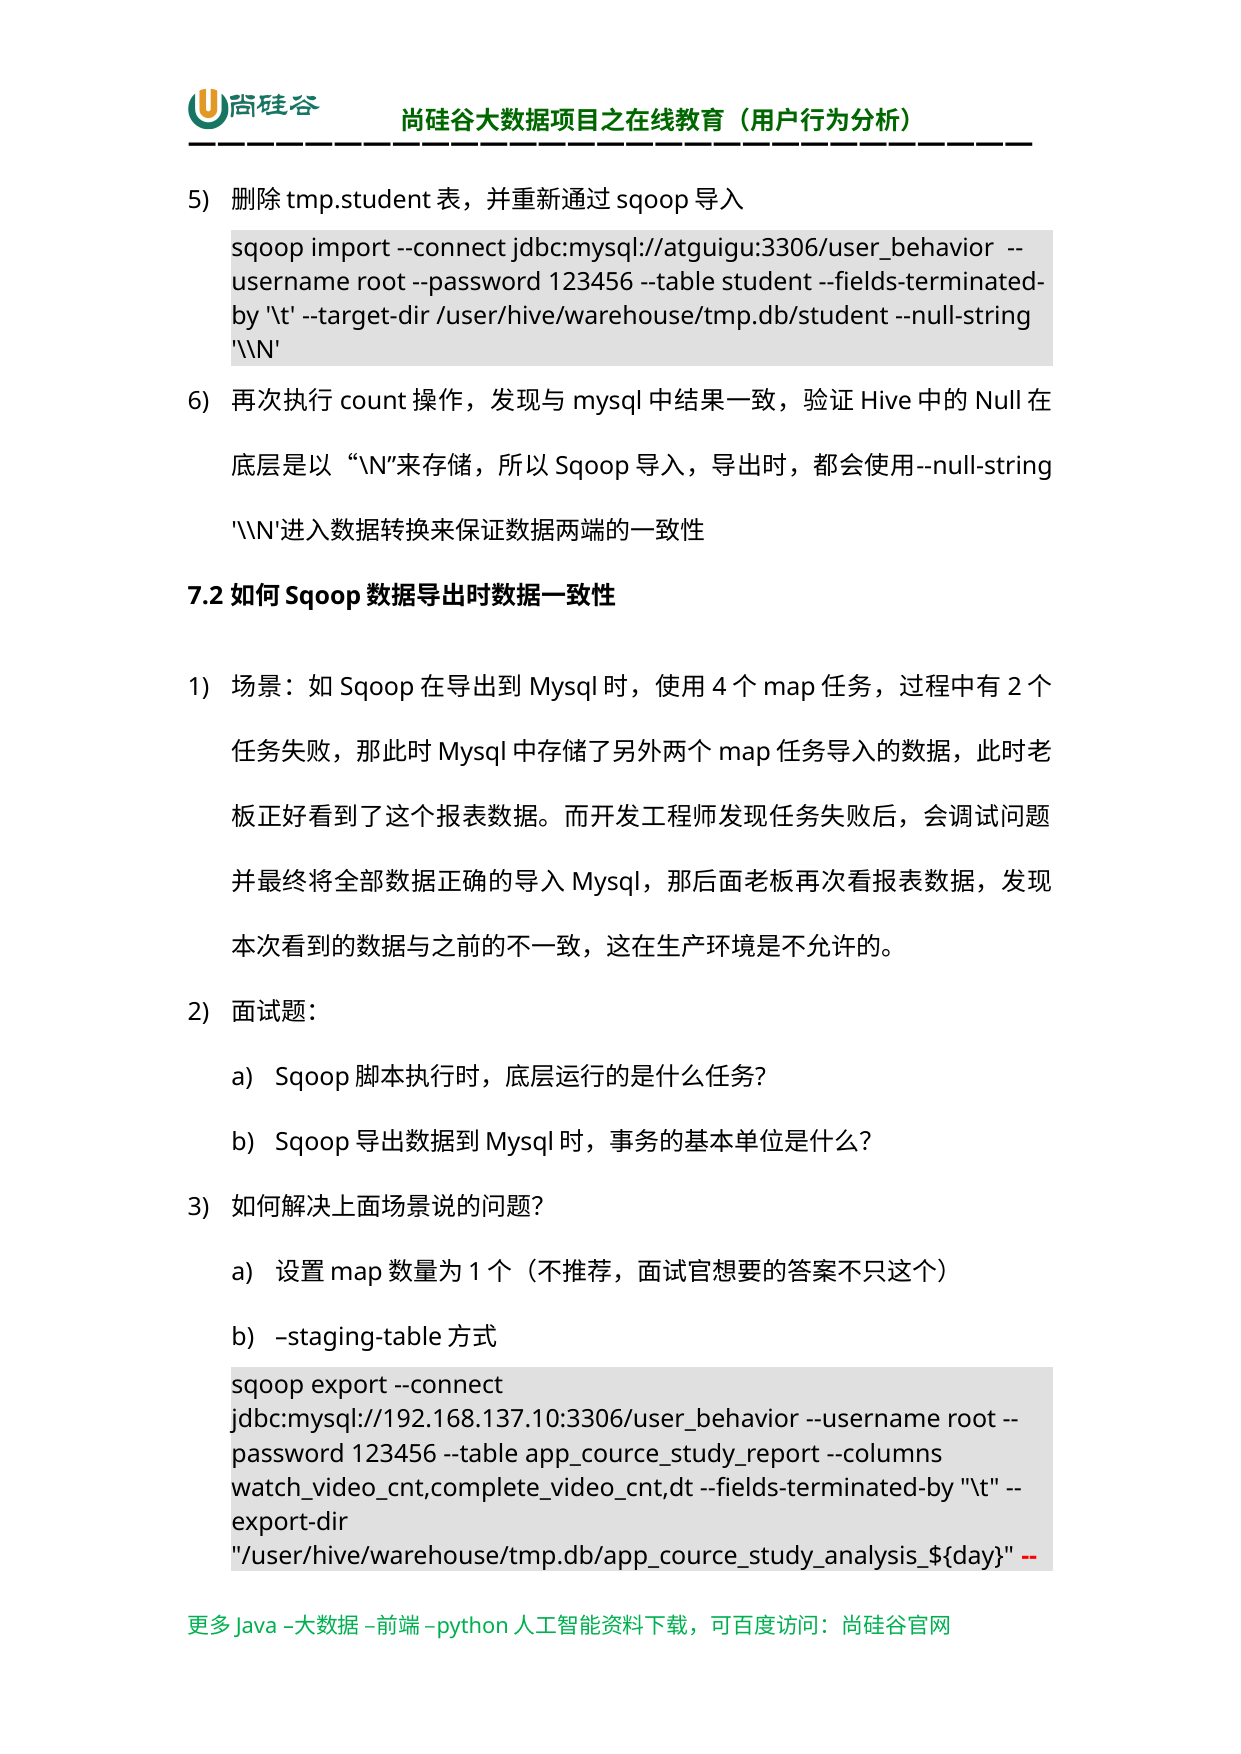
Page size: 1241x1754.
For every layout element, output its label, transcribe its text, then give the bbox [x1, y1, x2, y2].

list 如何解决上面场景说的问题？ [187, 1172, 1053, 1237]
list 面试题： [187, 977, 1053, 1042]
list 删除tmp.student表，并重新通过sqoop导入 [187, 165, 1053, 230]
list 场景：如Sqoop在导出到Mysql时，使用4个map任务，过程中有2个任务失败，那此时Mysql中存储了另外两个map任务导入的数据，此时老板正好看到了这个报表数据。而开发工程师发现任务失败后，会调试问题并最终将全部数据正确的导入Mysql，那后面老板再次看报表数据，发现本次看到的数据与之前的不一致，这在生产环境是不允许的。 [187, 652, 1053, 977]
list Sqoop脚本执行时，底层运行的是什么任务? [231, 1042, 1053, 1107]
text sqoop import --connect jdbc:mysql://atguigu:3306/user_behavior --username root --password 123456 --table student --fields-terminated-by '\t' --target-dir /user/hive/warehouse/tmp.db/student --null-string '\\N' [231, 230, 1053, 366]
list Sqoop导出数据到Mysql时，事务的基本单位是什么？ [231, 1107, 1053, 1172]
list 再次执行count操作，发现与mysql中结果一致，验证Hive中的Null在底层是以“\N”来存储，所以Sqoop导入，导出时，都会使用--null-string '\\N'进入数据转换来保证数据两端的一致性 [187, 366, 1053, 561]
subtitle 7.2 如何Sqoop数据导出时数据一致性 [187, 561, 1053, 626]
list 设置map数量为1个（不推荐，面试官想要的答案不只这个） [231, 1237, 1053, 1302]
picture [187, 88, 320, 130]
list –staging-table方式 [231, 1302, 1053, 1367]
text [231, 1367, 1053, 1571]
